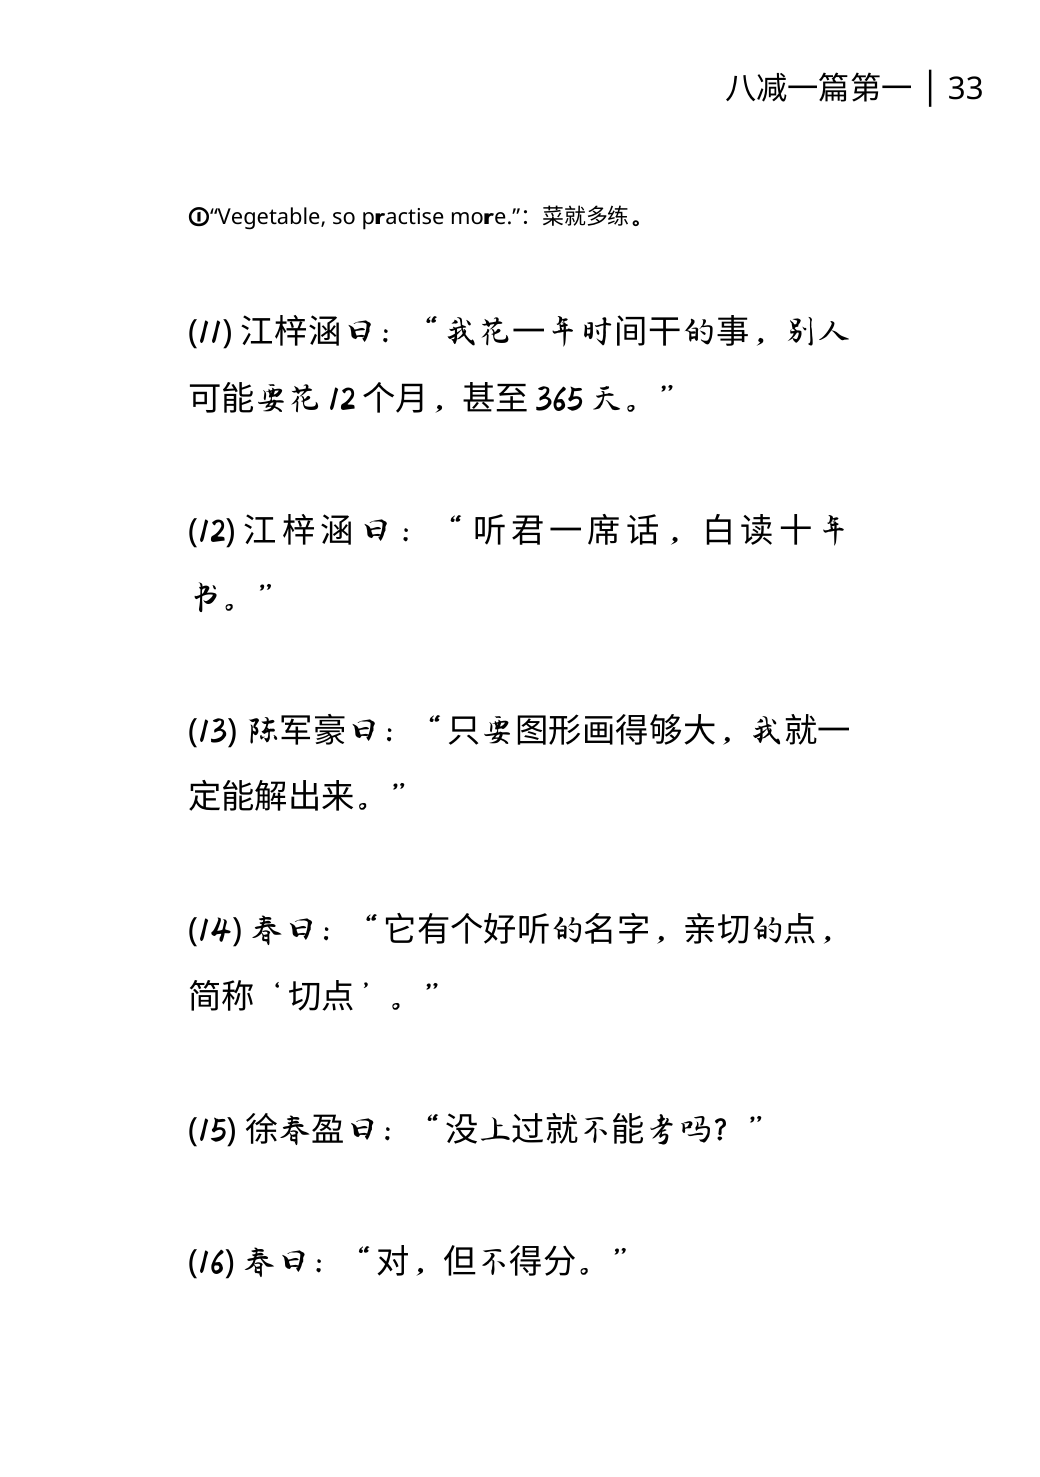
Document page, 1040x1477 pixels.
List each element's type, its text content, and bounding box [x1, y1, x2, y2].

list 江梓涵曰：“听君一席话，白读十年书。” [188, 499, 852, 632]
list 陈军豪曰：“只要图形画得够大，我就一定能解出来。” [188, 698, 852, 831]
list 春曰：“它有个好听的名字，亲切的点，简称‘切点’。” [188, 897, 852, 1030]
list 春曰：“对，但不得分。” [188, 1230, 852, 1296]
list 江梓涵曰：“我花一年时间干的事，别人可能要花12个月，甚至365天。” [188, 299, 852, 432]
list 徐春盈曰：“没上过就不能考吗？” [188, 1097, 852, 1163]
text ①“Vegetable, so practise more.”：菜就多练。 [188, 200, 852, 233]
